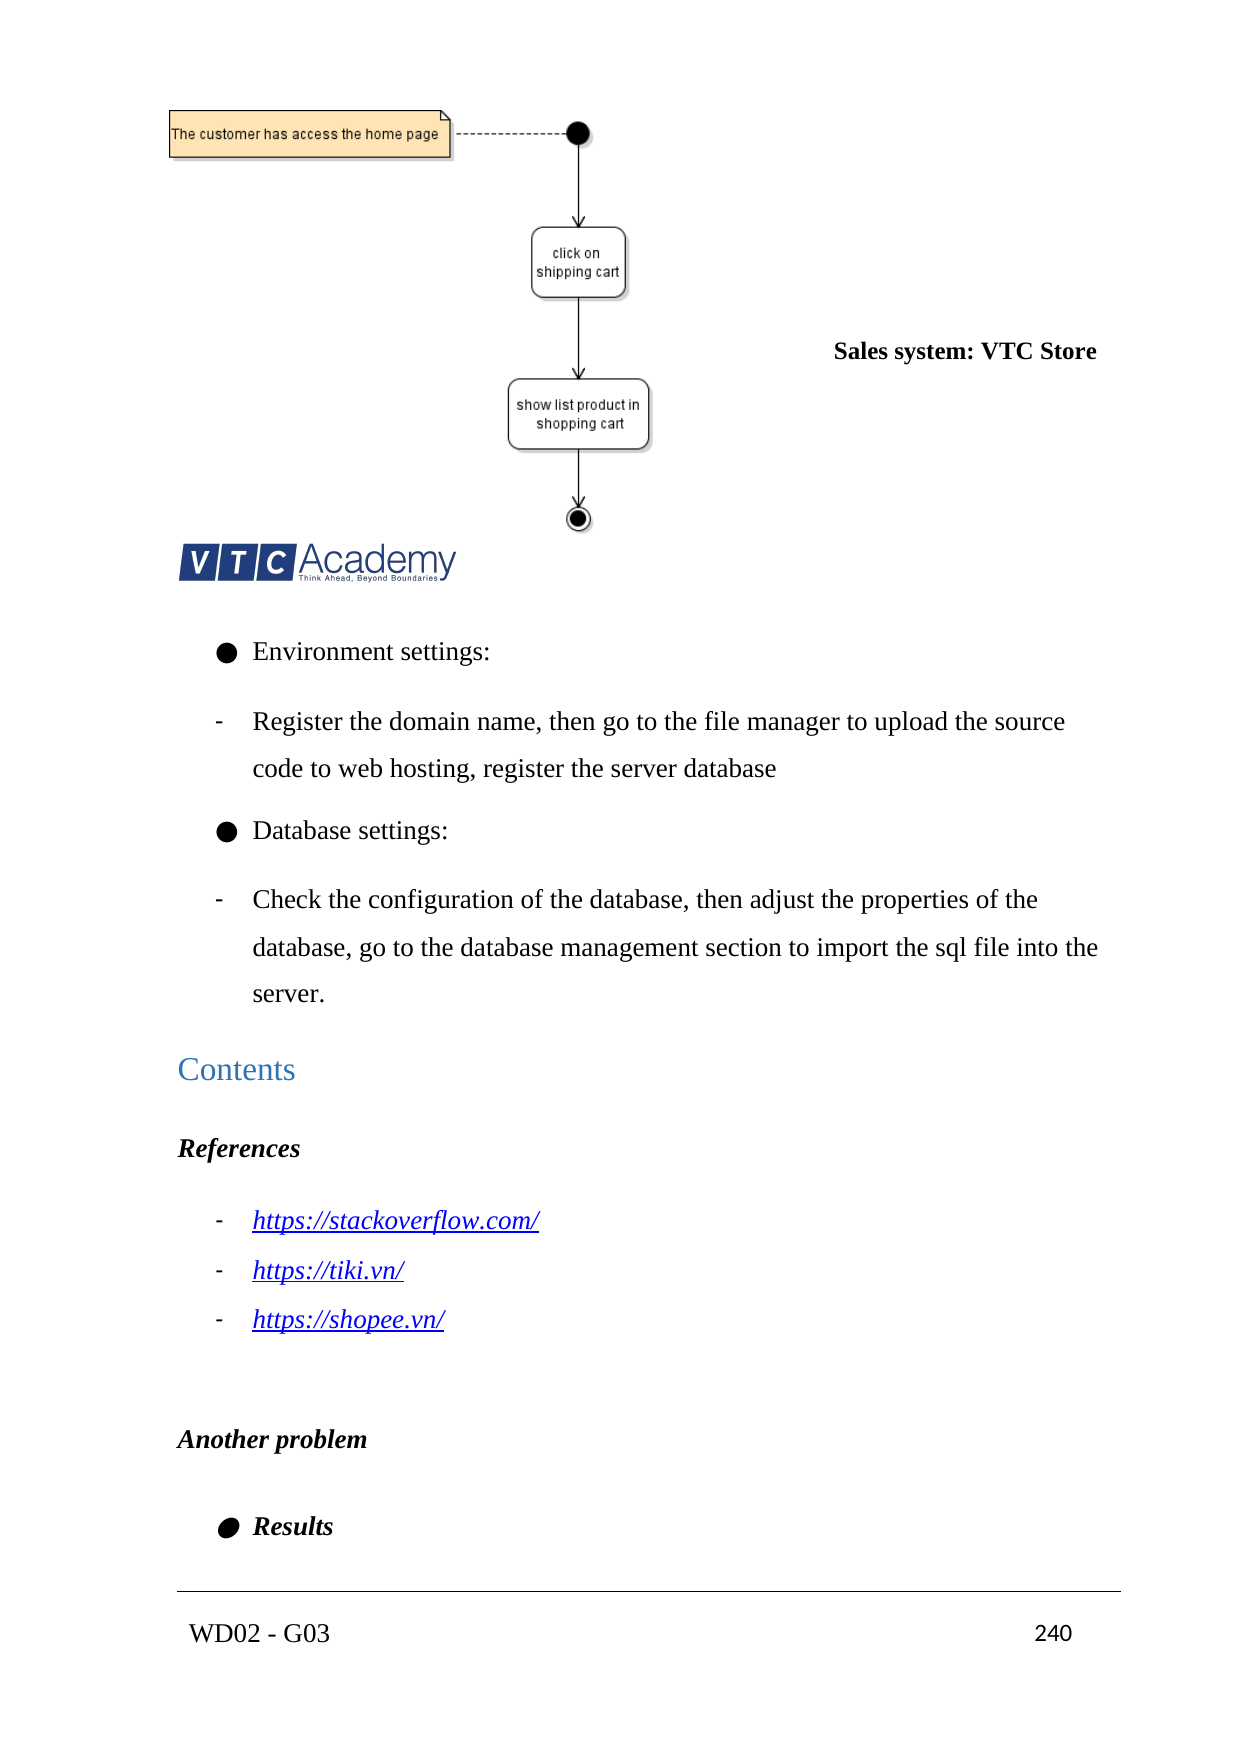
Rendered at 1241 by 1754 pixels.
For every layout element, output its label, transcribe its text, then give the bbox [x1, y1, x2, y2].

list Results [215, 1495, 1122, 1551]
text Another problem [177, 1423, 1122, 1454]
subtitle Contents [177, 1049, 1122, 1087]
list Database settings: [215, 799, 1122, 854]
list Check the configuration of the database, then adjust the properties of the database, go to the database management section to import the sql file into the server. [215, 882, 1122, 1009]
text References [177, 1132, 1122, 1163]
picture [169, 110, 654, 591]
list Environment settings: [215, 621, 1122, 676]
list https://stackoverflow.com/ [215, 1203, 1122, 1236]
list https://shopee.vn/ [215, 1302, 1122, 1335]
list https://tiki.vn/ [215, 1253, 1122, 1286]
list Register the domain name, then go to the file manager to upload the source code to web hosting, register the server database [215, 704, 1122, 783]
